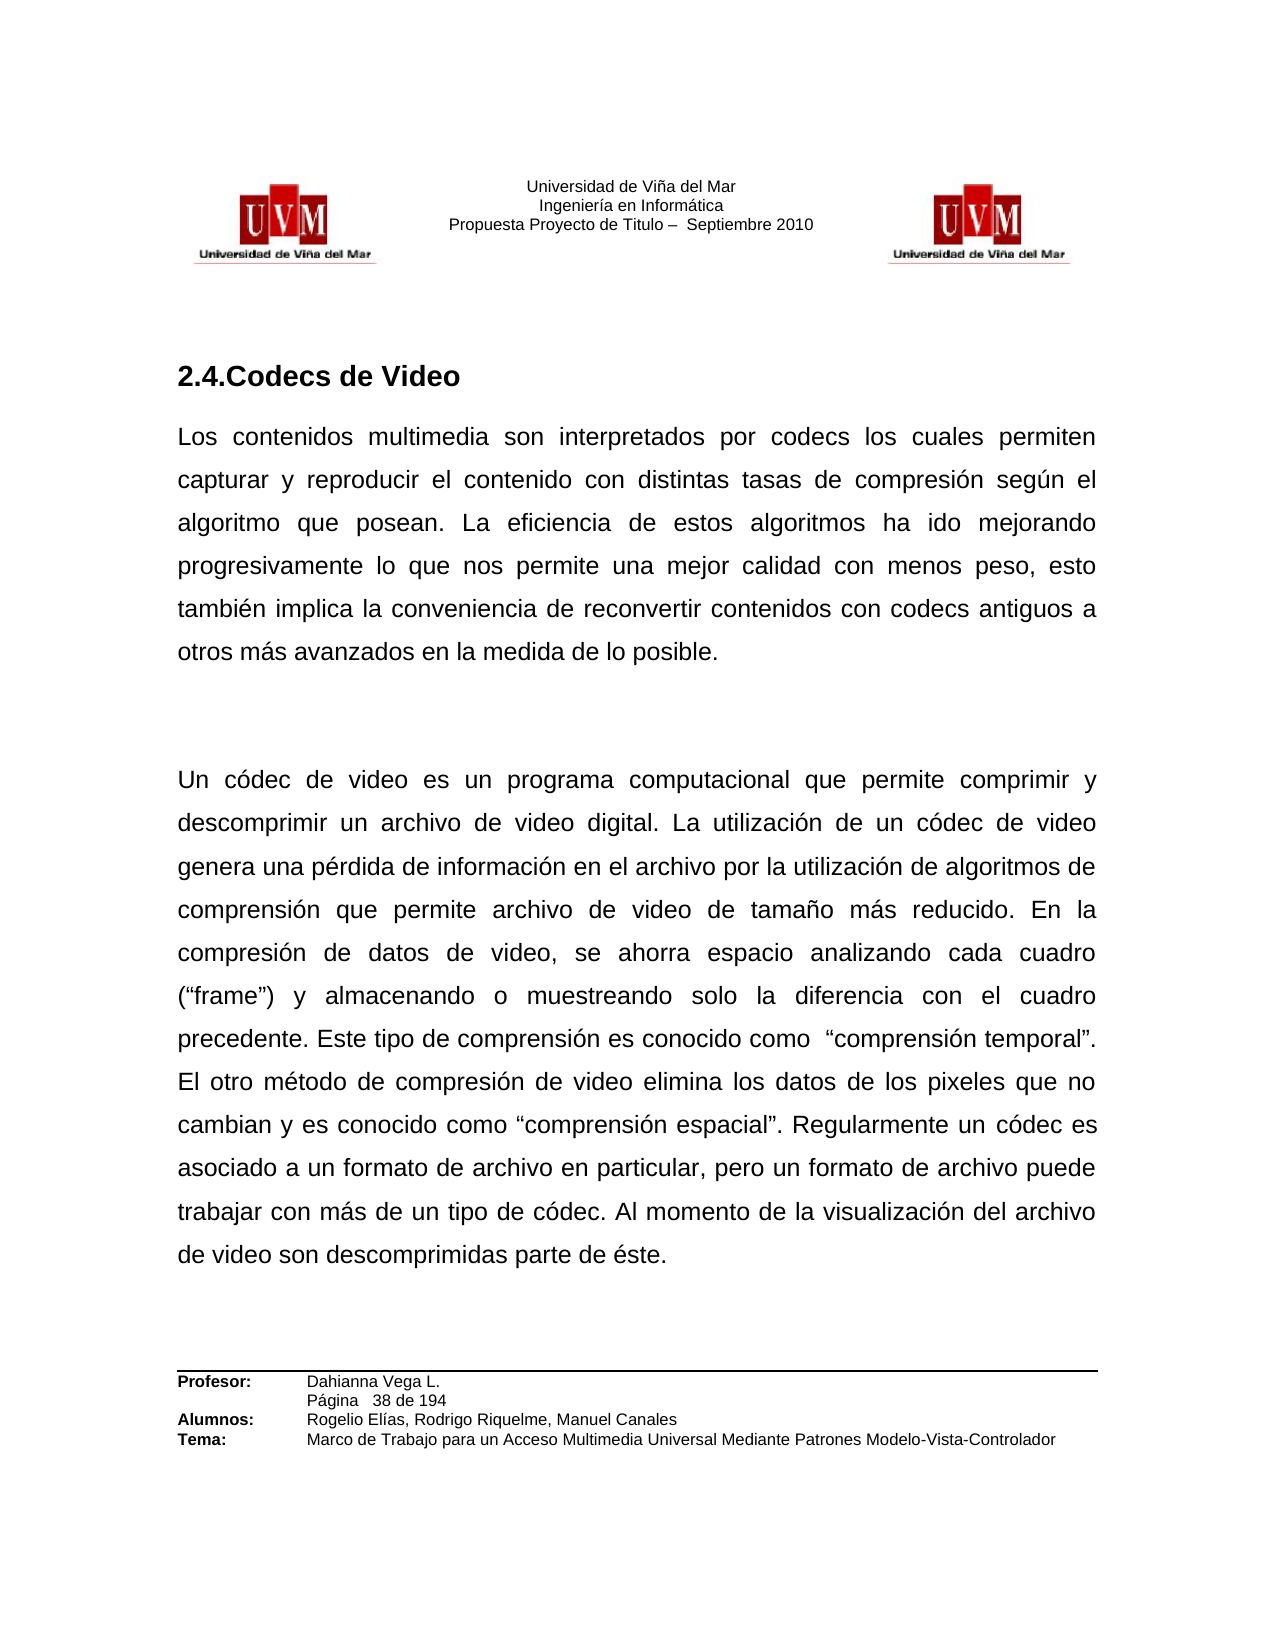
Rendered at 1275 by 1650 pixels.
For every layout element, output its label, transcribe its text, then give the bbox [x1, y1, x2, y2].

picture [177, 176, 390, 267]
picture [871, 176, 1084, 267]
subtitle 2.4.Codecs de Video [177, 359, 1098, 392]
text Los contenidos multimedia son interpretados por codecs los cuales permiten capturar y reproducir el contenido con distintas tasas de compresión según el algoritmo que posean. La eficiencia de estos algoritmos ha ido mejorando progresivamente lo que nos permite una mejor calidad con menos peso, esto también implica la conveniencia de reconvertir contenidos con codecs antiguos a otros más avanzados en la medida de lo posible. [177, 422, 1098, 666]
text Un códec de video es un programa computacional que permite comprimir y descomprimir un archivo de video digital. La utilización de un códec de video genera una pérdida de información en el archivo por la utilización de algoritmos de comprensión que permite archivo de video de tamaño más reducido. En la compresión de datos de video, se ahorra espacio analizando cada cuadro (“frame”) y almacenando o muestreando solo la diferencia con el cuadro precedente. Este tipo de comprensión es conocido como “comprensión temporal”. El otro método de compresión de video elimina los datos de los pixeles que no cambian y es conocido como “comprensión espacial”. Regularmente un códec es asociado a un formato de archivo en particular, pero un formato de archivo puede trabajar con más de un tipo de códec. Al momento de la visualización del archivo de video son descomprimidas parte de éste. [177, 765, 1098, 1268]
